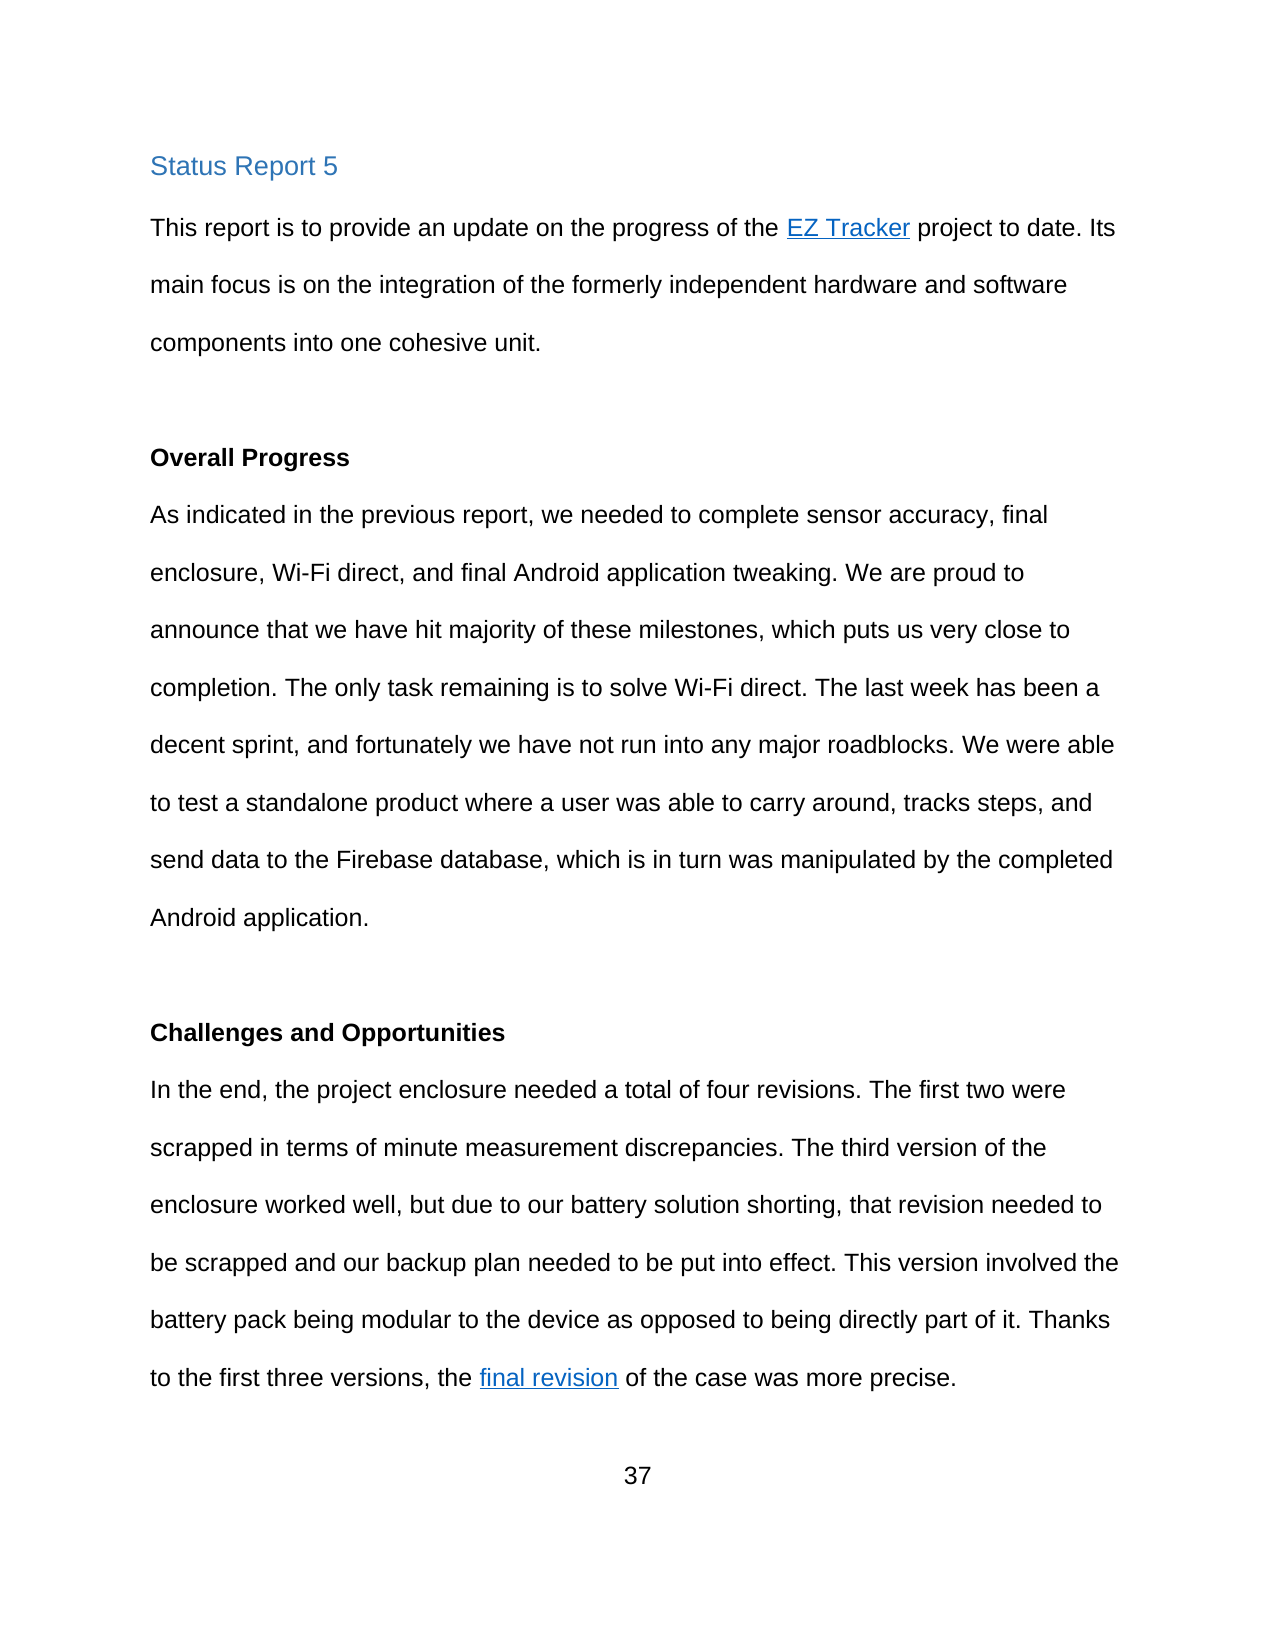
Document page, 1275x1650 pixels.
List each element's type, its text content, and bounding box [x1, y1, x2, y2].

subtitle Status Report 5 [150, 150, 1125, 181]
text As indicated in the previous report, we needed to complete sensor accuracy, final enclosure, Wi-Fi direct, and final Android application tweaking. We are proud to announce that we have hit majority of these milestones, which puts us very close to completion. The only task remaining is to solve Wi-Fi direct. The last week has been a decent sprint, and fortunately we have not run into any major roadblocks. We were able to test a standalone product where a user was able to carry around, tracks steps, and send data to the Firebase database, which is in turn was manipulated by the completed Android application. [150, 500, 1125, 931]
text Overall Progress [150, 442, 1125, 471]
text Challenges and Opportunities [150, 1017, 1125, 1046]
text In the end, the project enclosure needed a total of four revisions. The first two were scrapped in terms of minute measurement discrepancies. The third version of the enclosure worked well, but due to our battery solution shorting, that revision needed to be scrapped and our backup plan needed to be put into effect. This version involved the battery pack being modular to the device as opposed to being directly part of it. Thanks to the first three versions, the final revision of the case was more precise. [150, 1075, 1125, 1391]
text This report is to provide an update on the progress of the EZ Tracker project to date. Its main focus is on the integration of the formerly independent hardware and software components into one cohesive unit. [150, 212, 1125, 356]
